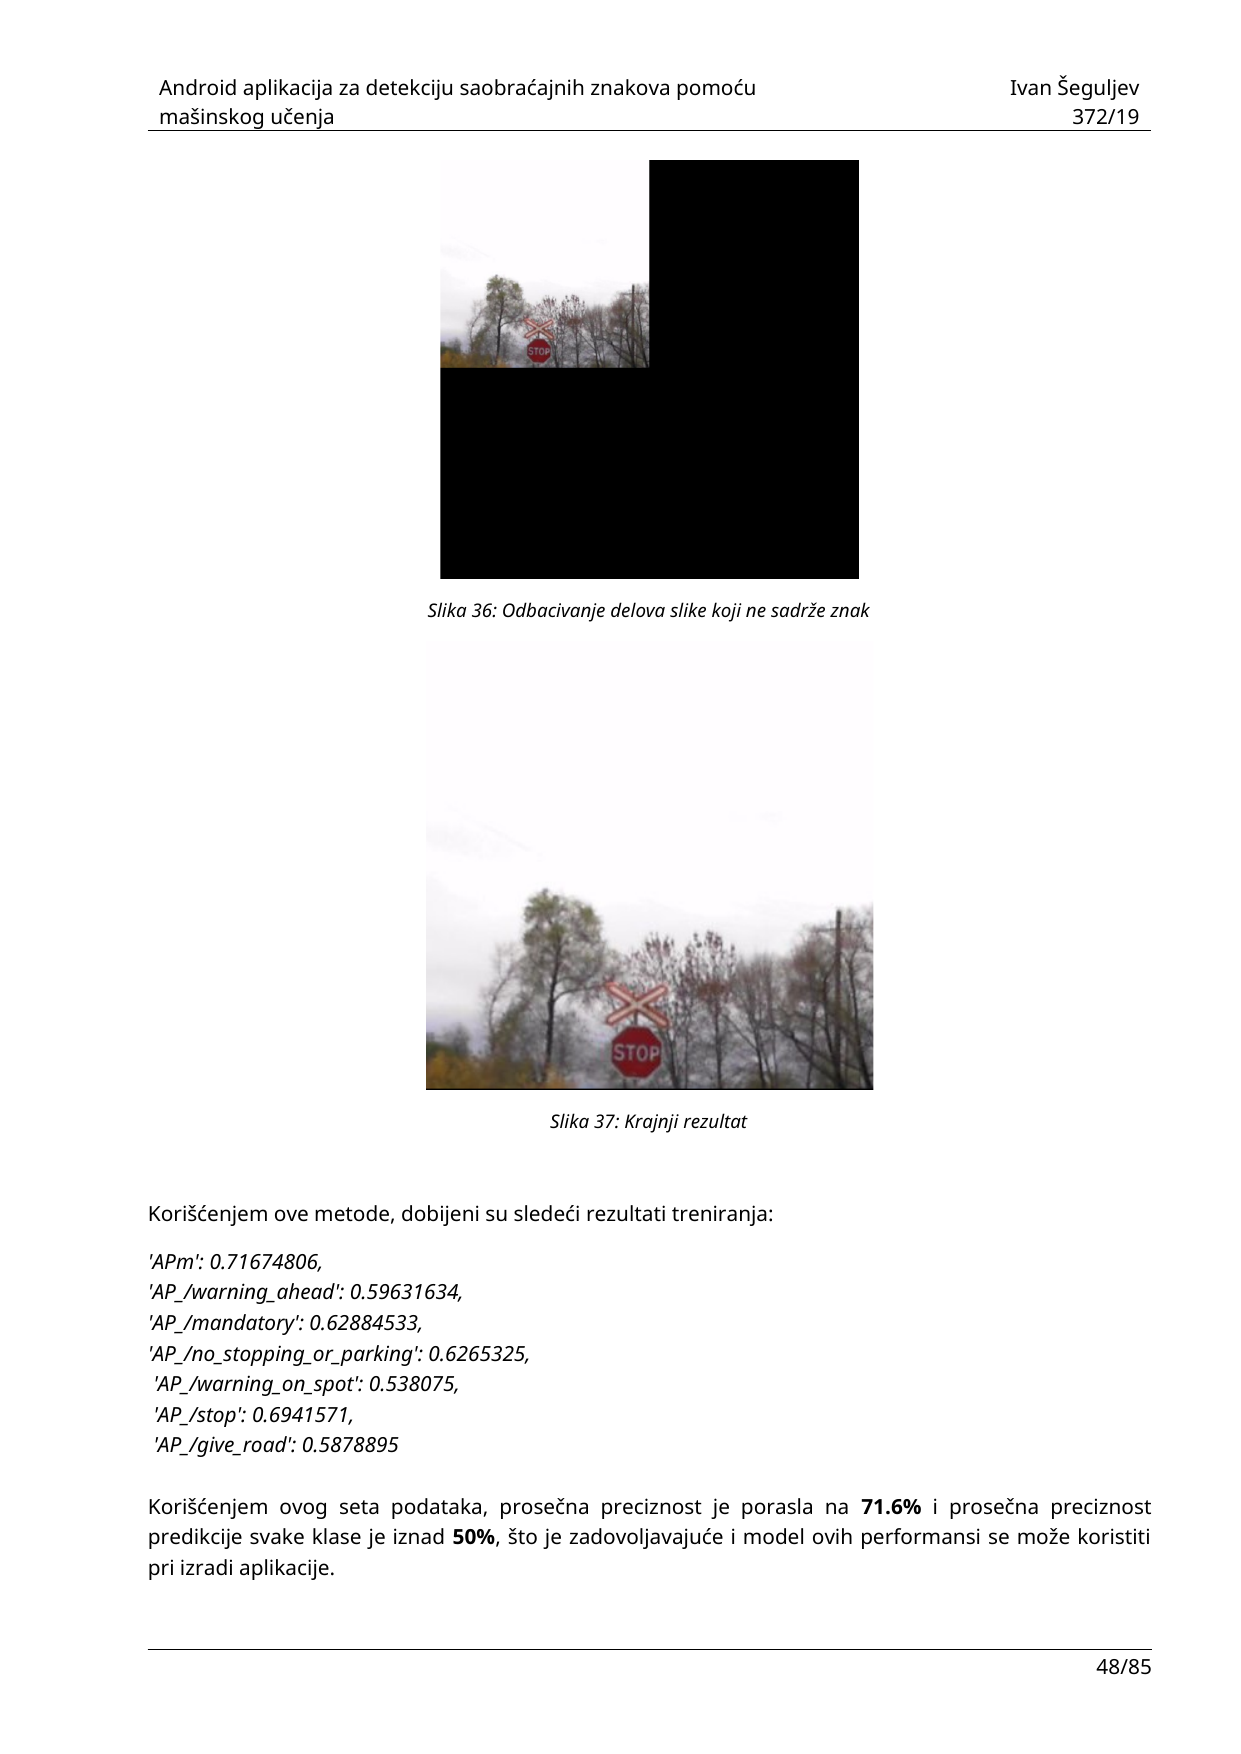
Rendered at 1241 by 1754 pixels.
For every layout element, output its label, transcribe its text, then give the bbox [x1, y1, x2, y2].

picture [426, 641, 874, 1090]
text 'AP_/give_road': 0.5878895 [148, 1431, 1152, 1459]
subtitle Slika 37: Krajnji rezultat [148, 1108, 1152, 1133]
text 'AP_/mandatory': 0.62884533, [148, 1308, 1152, 1336]
subtitle Slika 36: Odbacivanje delova slike koji ne sadrže znak [148, 597, 1152, 623]
text 'APm': 0.71674806, [148, 1247, 1152, 1275]
text 'AP_/warning_on_spot': 0.538075, [148, 1369, 1152, 1398]
text Korišćenjem ovog seta podataka, prosečna preciznost je porasla na 71.6% i prosečna preciznost predikcije svake klase je iznad 50%, što je zadovoljavajuće i model ovih performansi se može koristiti pri izradi aplikacije. [148, 1492, 1152, 1581]
text 'AP_/stop': 0.6941571, [148, 1400, 1152, 1428]
text 'AP_/warning_ahead': 0.59631634, [148, 1277, 1152, 1306]
text 'AP_/no_stopping_or_parking': 0.6265325, [148, 1339, 1152, 1367]
text Korišćenjem ove metode, dobijeni su sledeći rezultati treniranja: [148, 1199, 1152, 1228]
picture [440, 160, 859, 579]
